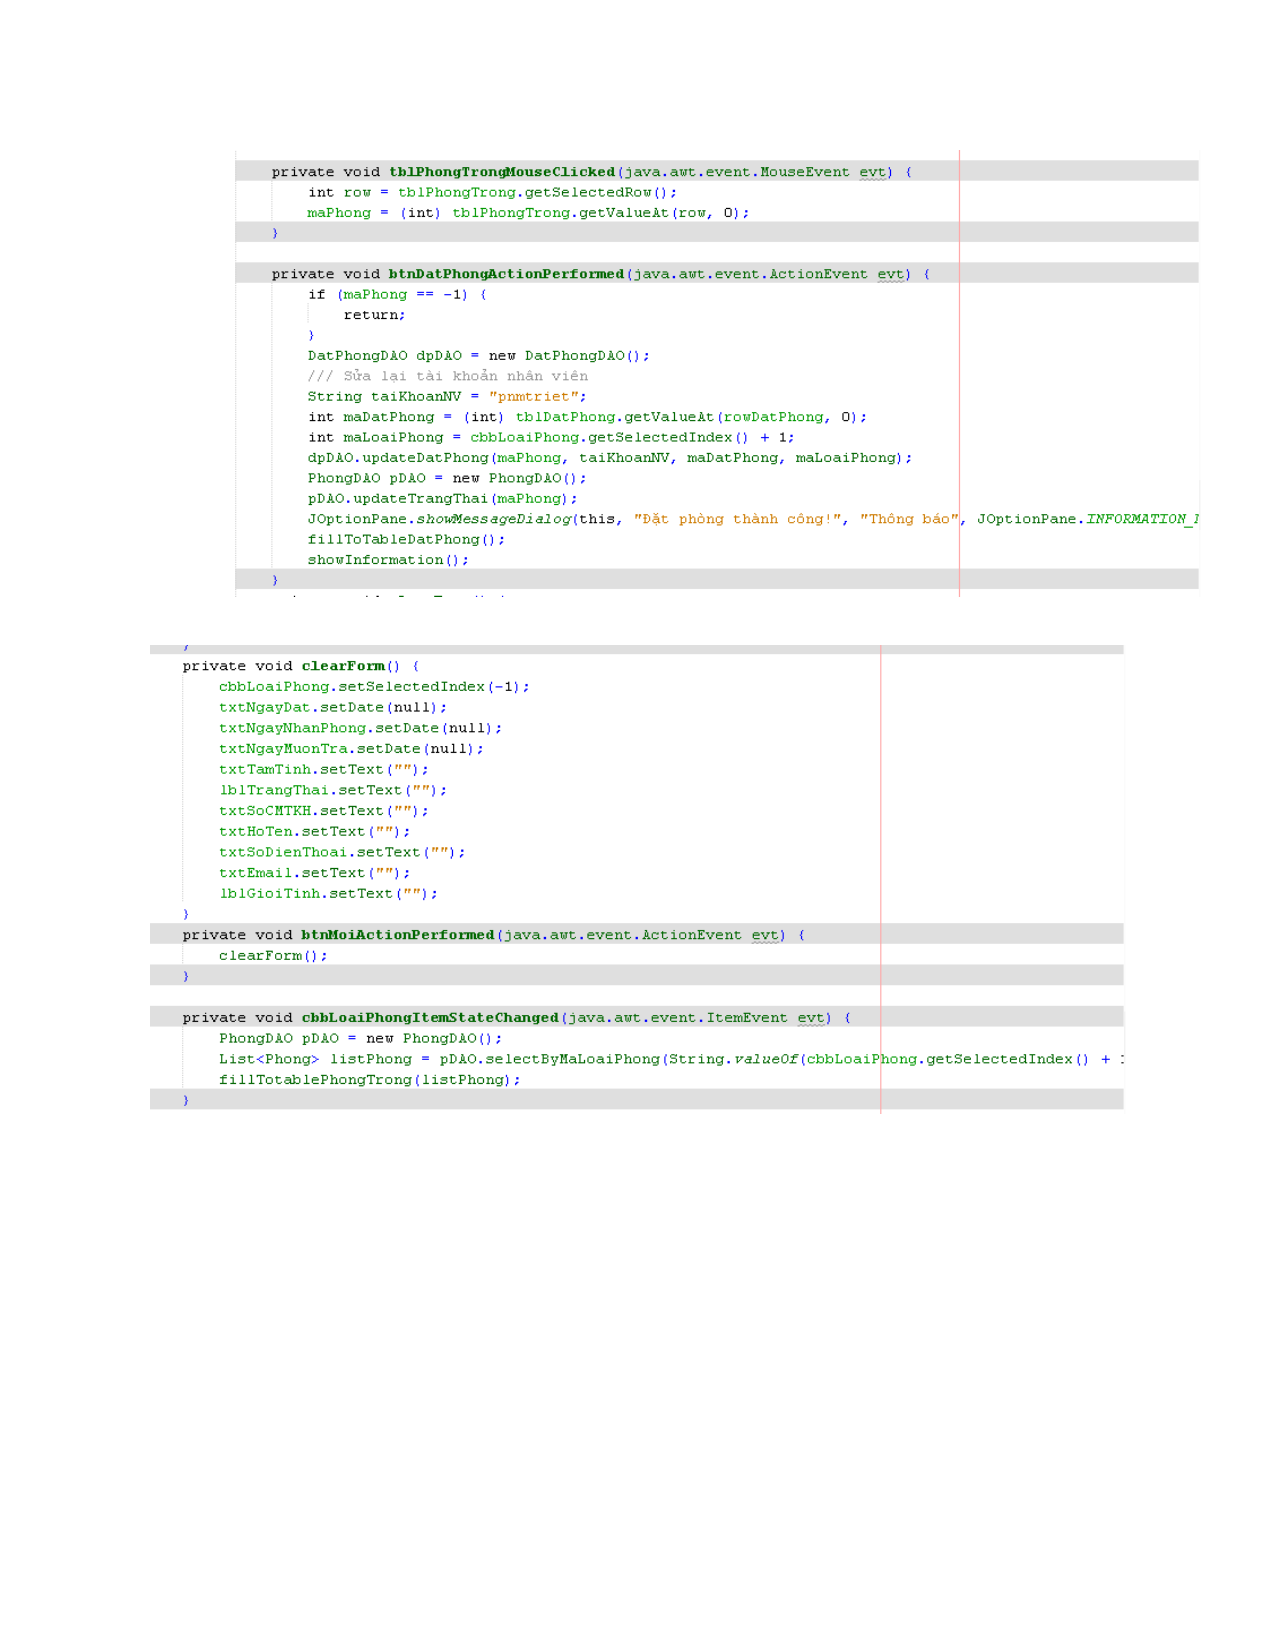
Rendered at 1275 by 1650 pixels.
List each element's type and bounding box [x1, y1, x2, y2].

picture [150, 645, 1125, 1114]
picture [225, 150, 1200, 597]
